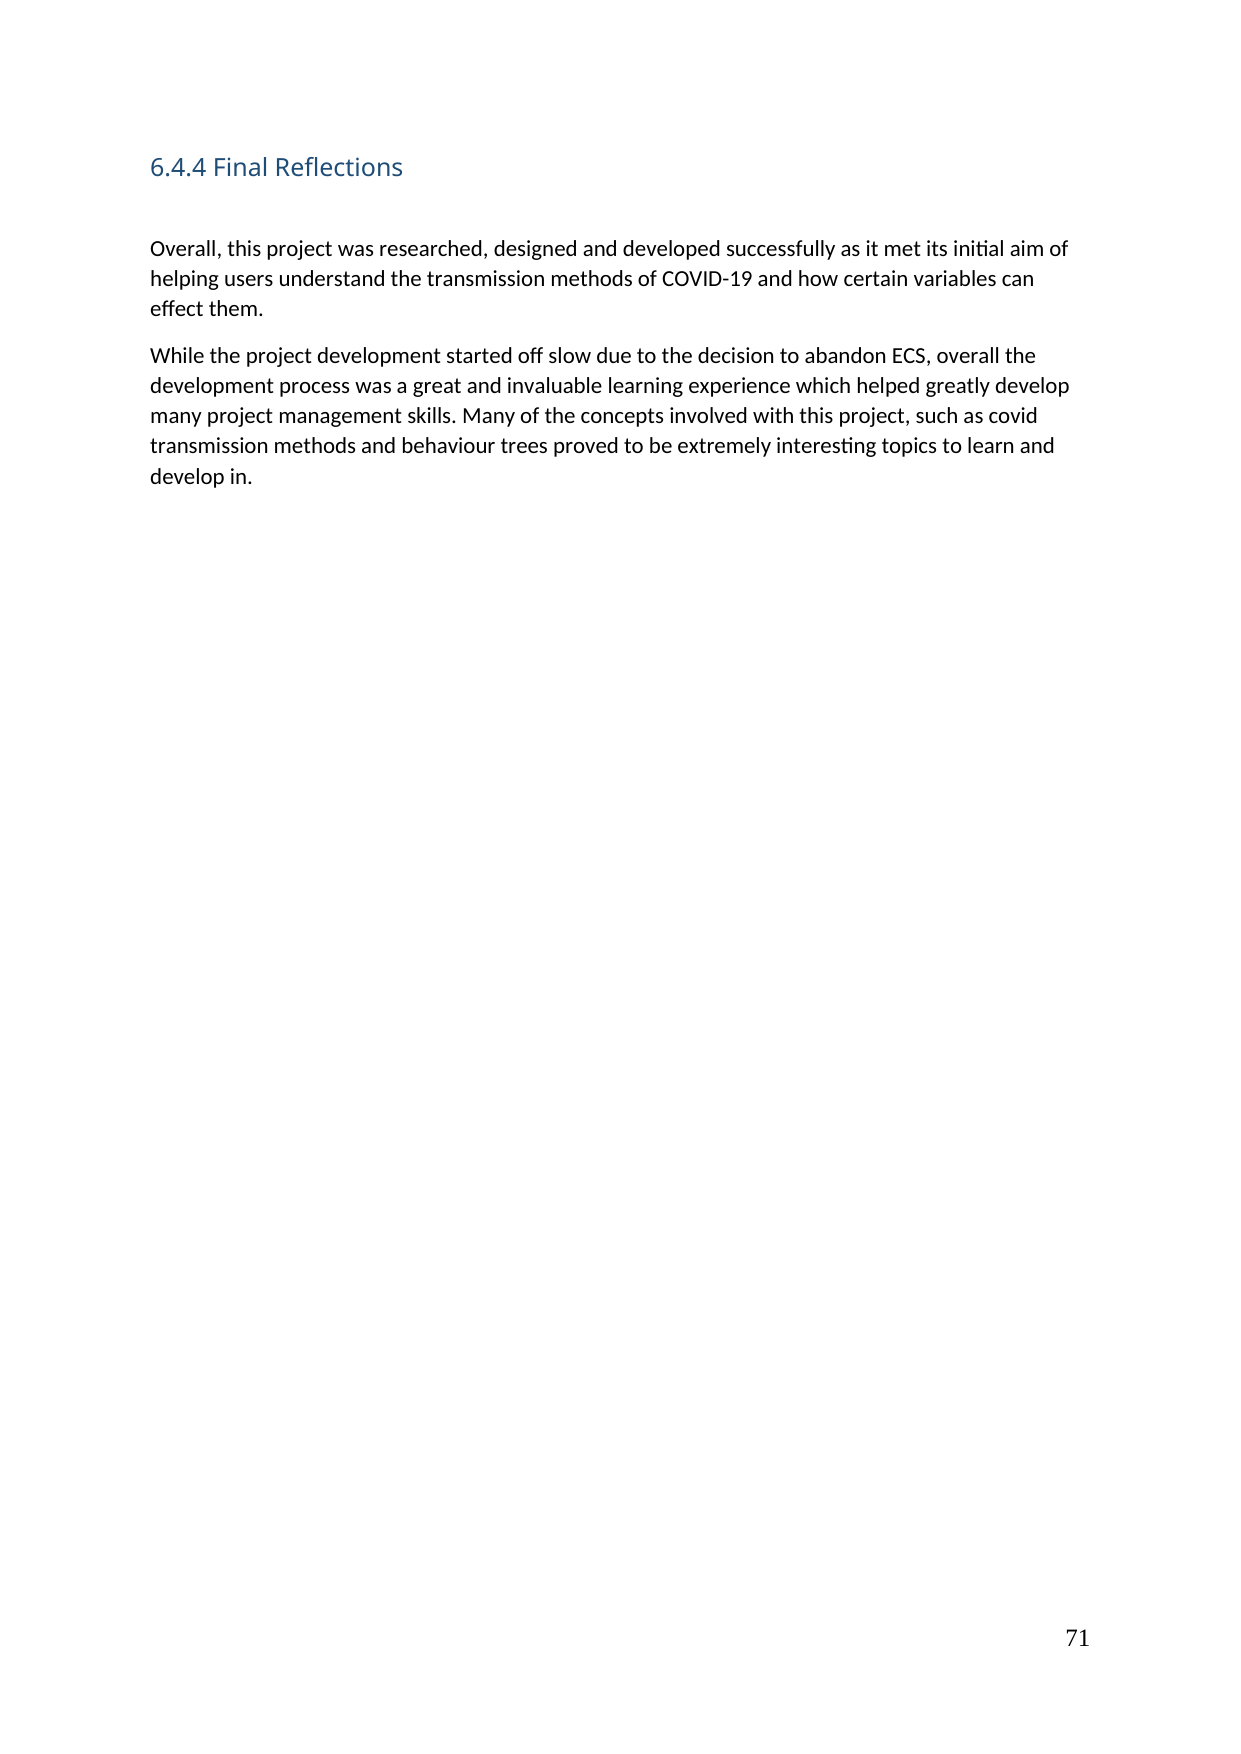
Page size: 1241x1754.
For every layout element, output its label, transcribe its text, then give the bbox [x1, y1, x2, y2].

text While the project development started off slow due to the decision to abandon ECS, overall the development process was a great and invaluable learning experience which helped greatly develop many project management skills. Many of the concepts involved with this project, such as covid transmission methods and behaviour trees proved to be extremely interesting topics to learn and develop in. [150, 341, 1090, 490]
subtitle 6.4.4 Final Reflections [150, 150, 1090, 184]
text Overall, this project was researched, designed and developed successfully as it met its initial aim of helping users understand the transmission methods of COVID-19 and how certain variables can effect them. [150, 234, 1090, 322]
